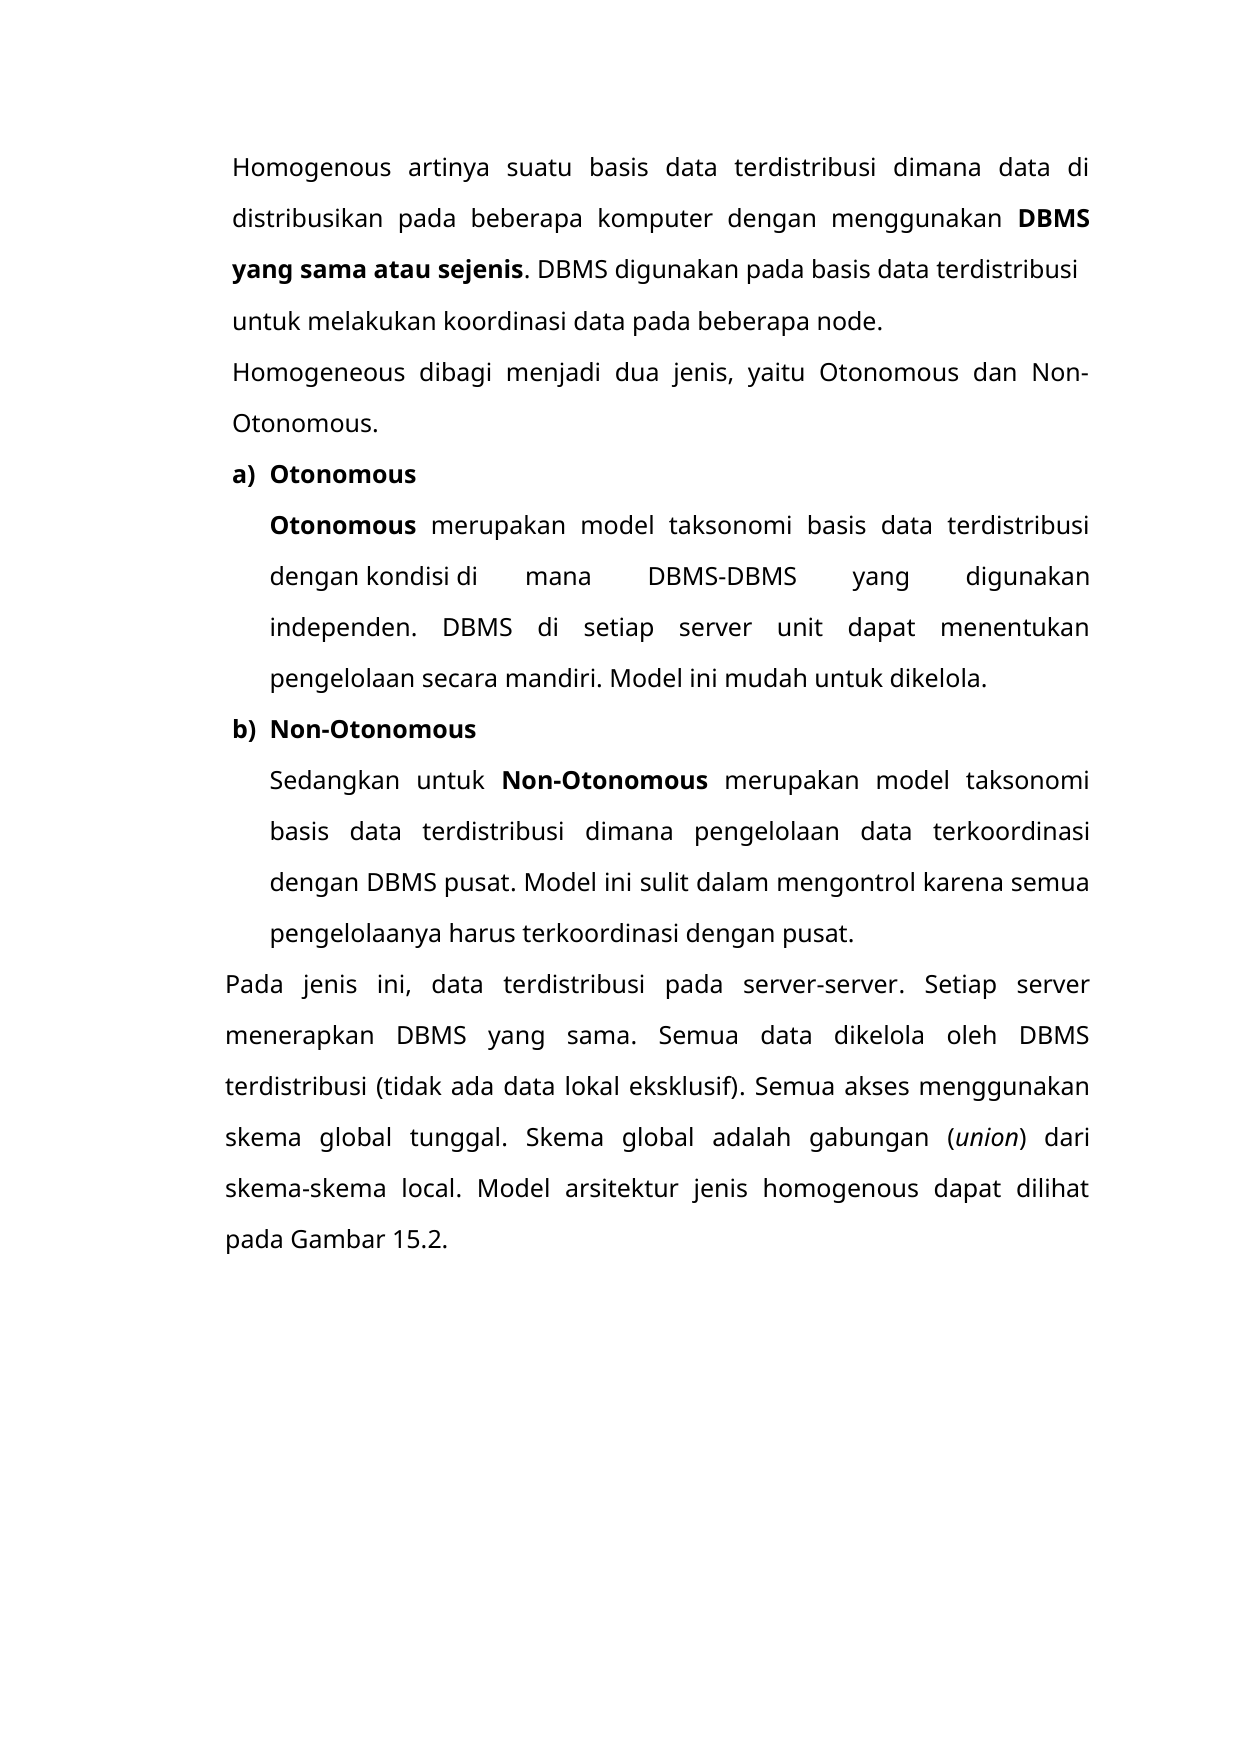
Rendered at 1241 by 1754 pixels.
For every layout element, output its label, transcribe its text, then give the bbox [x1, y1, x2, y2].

list Sedangkan untuk Non-Otonomous merupakan model taksonomi basis data terdistribusi dimana pengelolaan data terkoordinasi dengan DBMS pusat. Model ini sulit dalam mengontrol karena semua pengelolaanya harus terkoordinasi dengan pusat. [269, 762, 1090, 950]
list Non-Otonomous [232, 711, 1090, 746]
list Otonomous merupakan model taksonomi basis data terdistribusi dengan kondisi di mana DBMS-DBMS yang digunakan independen. DBMS di setiap server unit dapat menentukan pengelolaan secara mandiri. Model ini mudah untuk dikelola. [269, 507, 1090, 694]
list Otonomous [232, 456, 1090, 490]
list Homogeneous dibagi menjadi dua jenis, yaitu Otonomous dan Non-Otonomous. [232, 354, 1090, 439]
list Homogenous artinya suatu basis data terdistribusi dimana data di distribusikan pada beberapa komputer dengan menggunakan DBMS yang sama atau sejenis. DBMS digunakan pada basis data terdistribusi untuk melakukan koordinasi data pada beberapa node. [232, 150, 1090, 337]
text Pada jenis ini, data terdistribusi pada server-server. Setiap server menerapkan DBMS yang sama. Semua data dikelola oleh DBMS terdistribusi (tidak ada data lokal eksklusif). Semua akses menggunakan skema global tunggal. Skema global adalah gabungan (union) dari skema-skema local. Model arsitektur jenis homogenous dapat dilihat pada Gambar 15.2. [225, 967, 1090, 1256]
